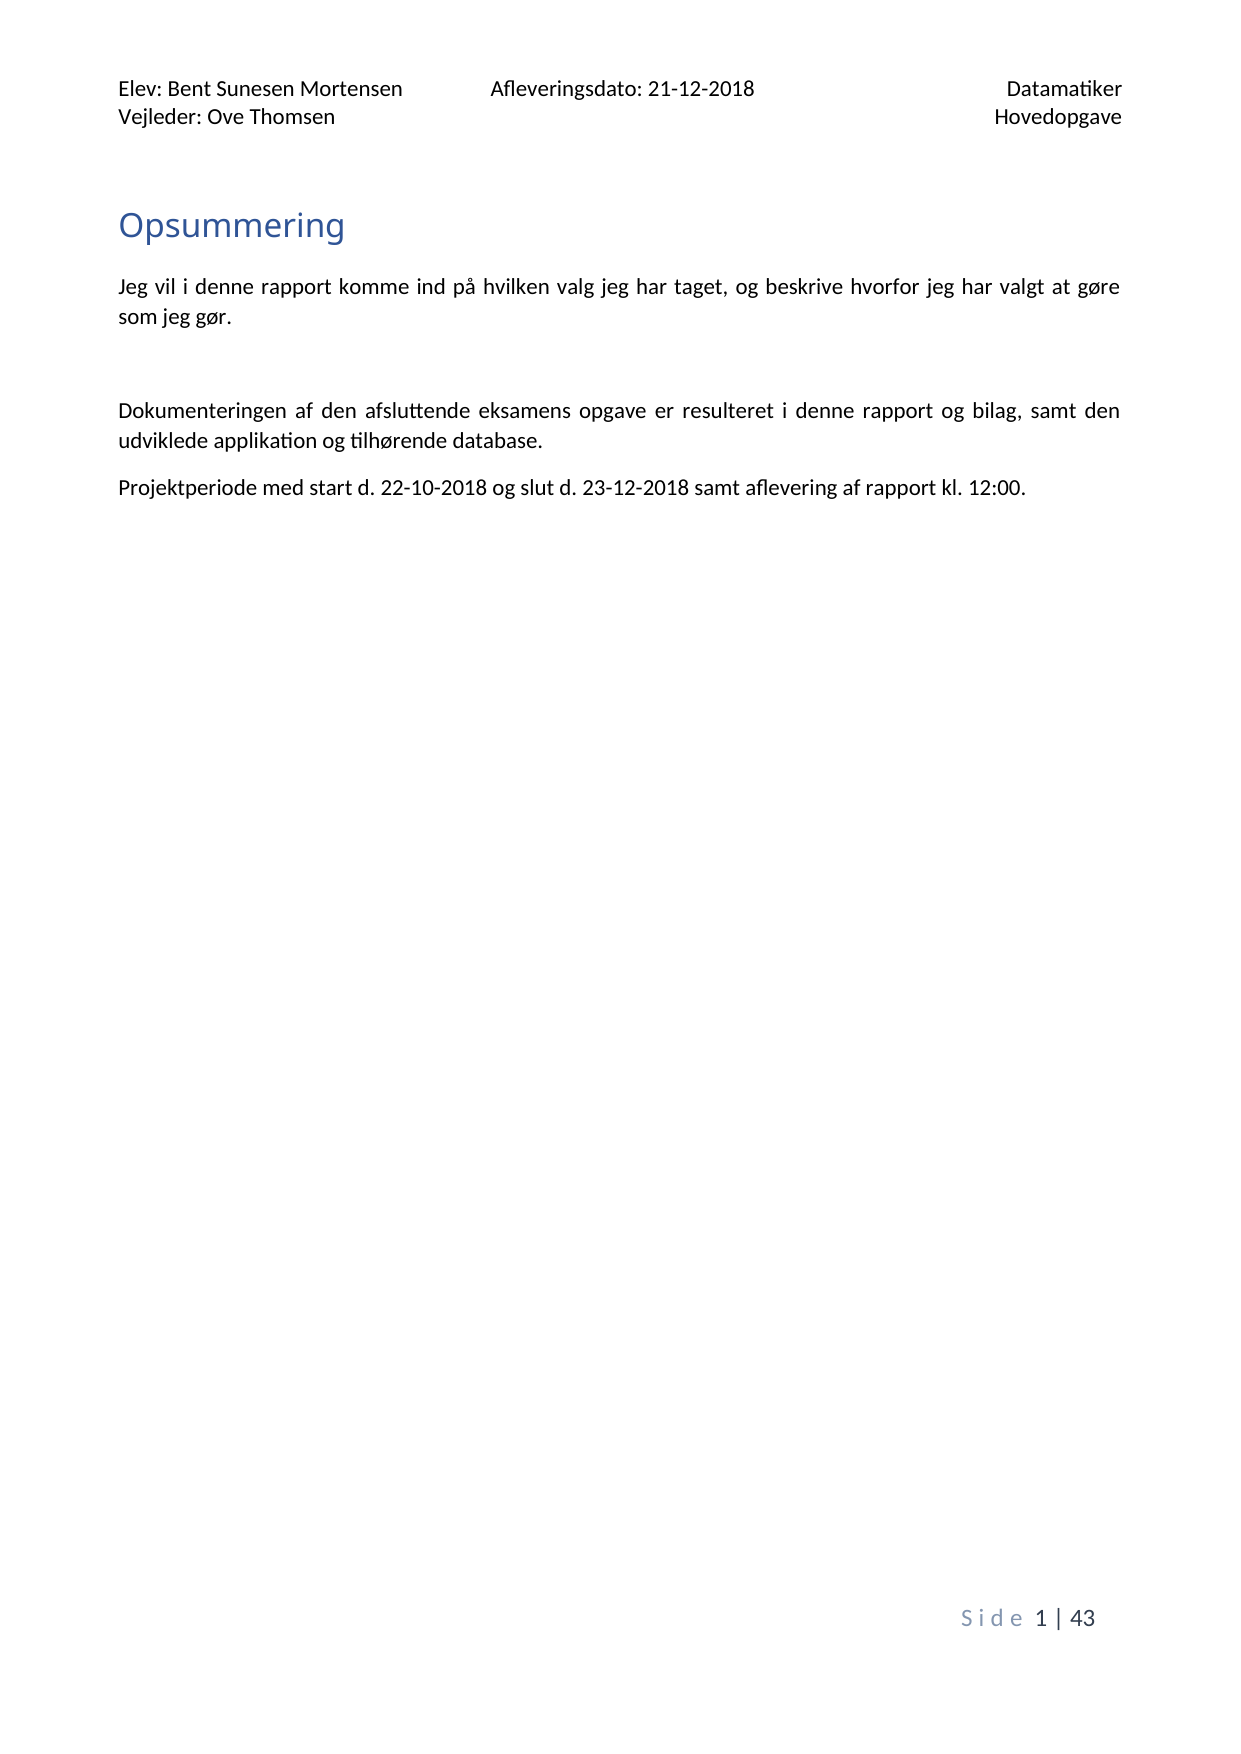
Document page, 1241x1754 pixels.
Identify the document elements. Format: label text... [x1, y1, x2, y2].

text Projektperiode med start d. 22-10-2018 og slut d. 23-12-2018 samt aflevering af rapport kl. 12:00. [118, 473, 1122, 501]
subtitle Opsummering [118, 202, 1122, 248]
text Jeg vil i denne rapport komme ind på hvilken valg jeg har taget, og beskrive hvorfor jeg har valgt at gøre som jeg gør. [118, 272, 1122, 330]
text Dokumenteringen af den afsluttende eksamens opgave er resulteret i denne rapport og bilag, samt den udviklede applikation og tilhørende database. [118, 396, 1122, 454]
